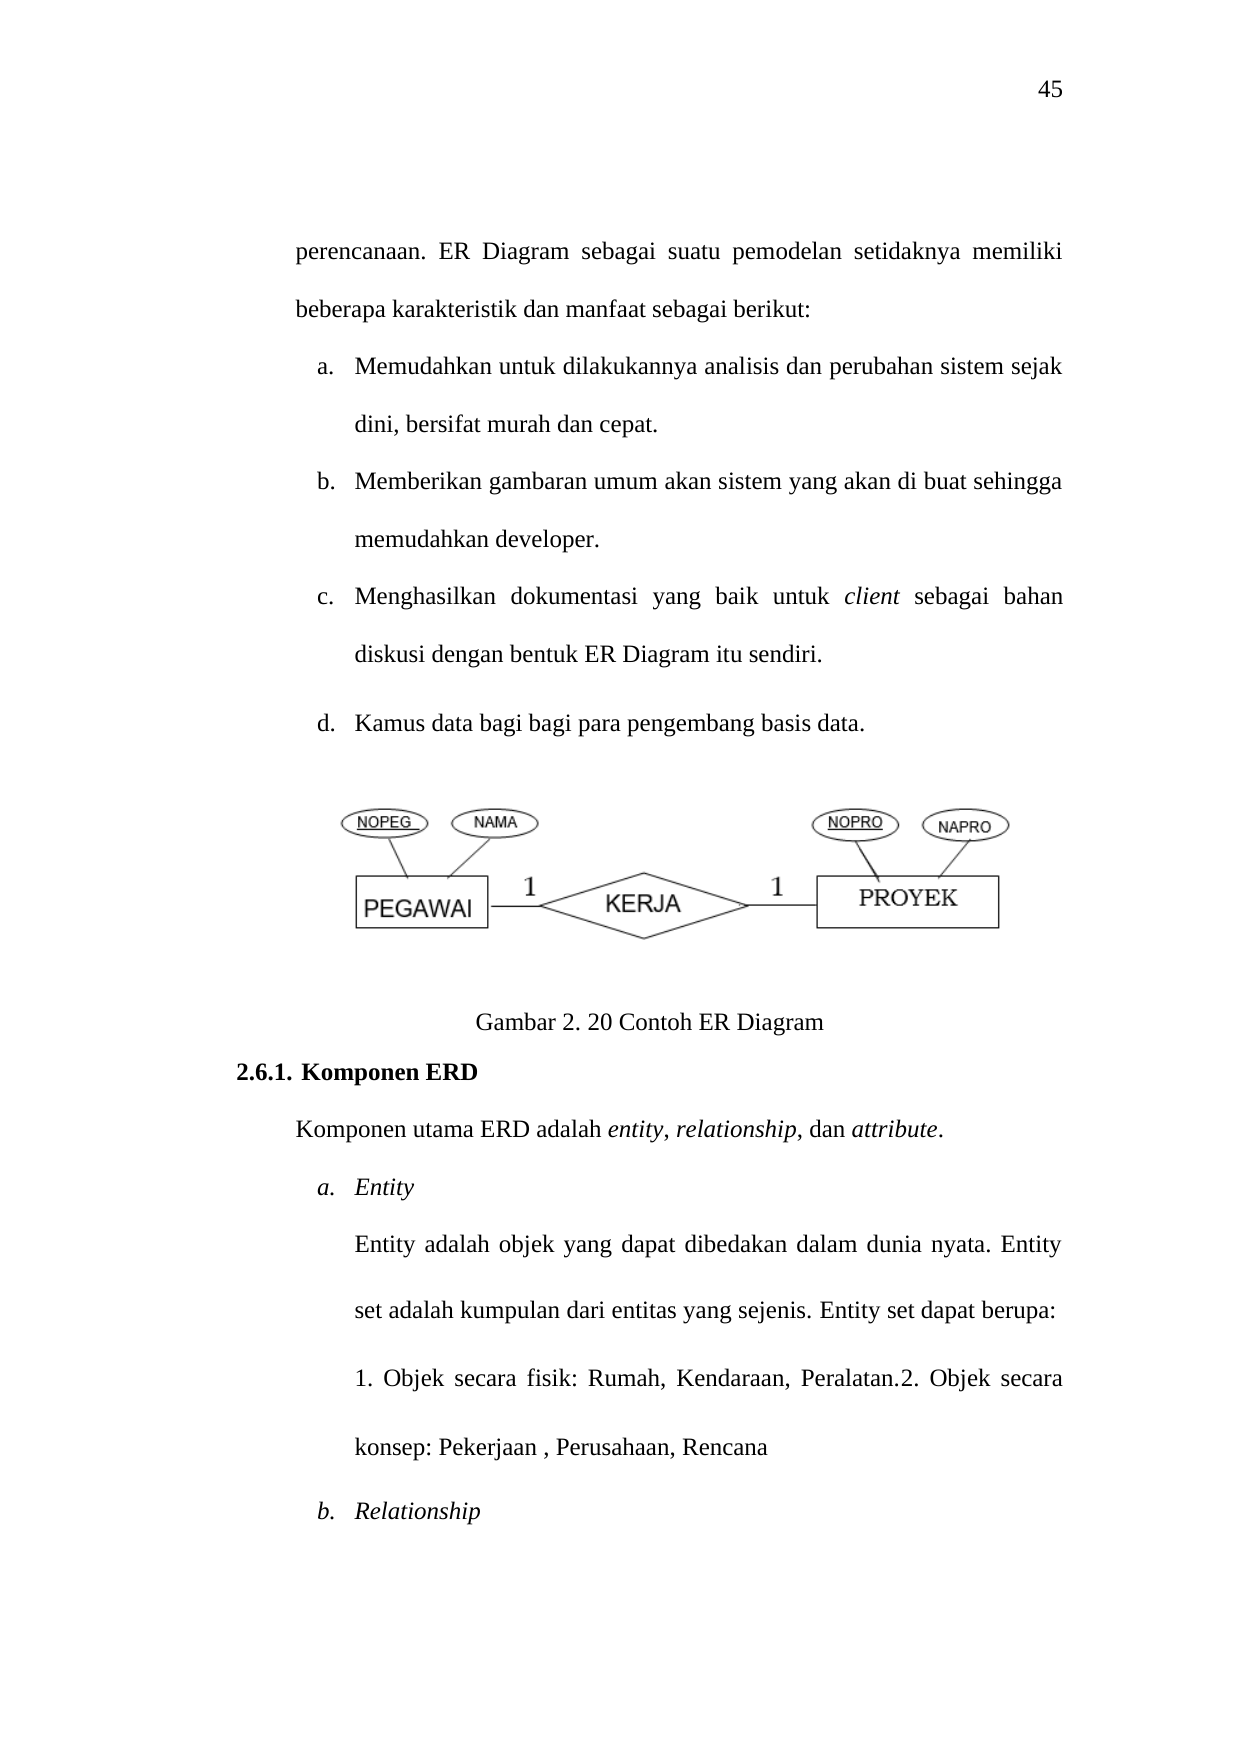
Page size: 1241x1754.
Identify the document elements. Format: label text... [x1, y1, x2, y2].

list Memberikan gambaran umum akan sistem yang akan di buat sehingga memudahkan developer. [317, 466, 1063, 552]
list Memudahkan untuk dilakukannya analisis dan perubahan sistem sejak dini, bersifat murah dan cepat. [317, 351, 1063, 437]
list Kamus data bagi bagi para pengembang basis data. [317, 696, 1063, 742]
list Relationship [317, 1496, 1063, 1525]
list Komponen utama ERD adalah entity, relationship, dan attribute. [295, 1114, 1063, 1143]
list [295, 236, 1063, 322]
picture [332, 787, 1027, 950]
list Entity adalah objek yang dapat dibedakan dalam dunia nyata. Entity set adalah kumpulan dari entitas yang sejenis. Entity set dapat berupa: 1. Objek secara fisik: Rumah, Kendaraan, Peralatan. 2. Objek secara konsep: Pekerjaan , Perusahaan, Rencana [354, 1229, 1063, 1462]
text Gambar 2. 20 Contoh ER Diagram [236, 1007, 1063, 1036]
subtitle Komponen ERD [236, 1057, 1063, 1085]
list Menghasilkan dokumentasi yang baik untuk client sebagai bahan diskusi dengan bentuk ER Diagram itu sendiri. [317, 581, 1063, 667]
list Entity [317, 1172, 1063, 1200]
